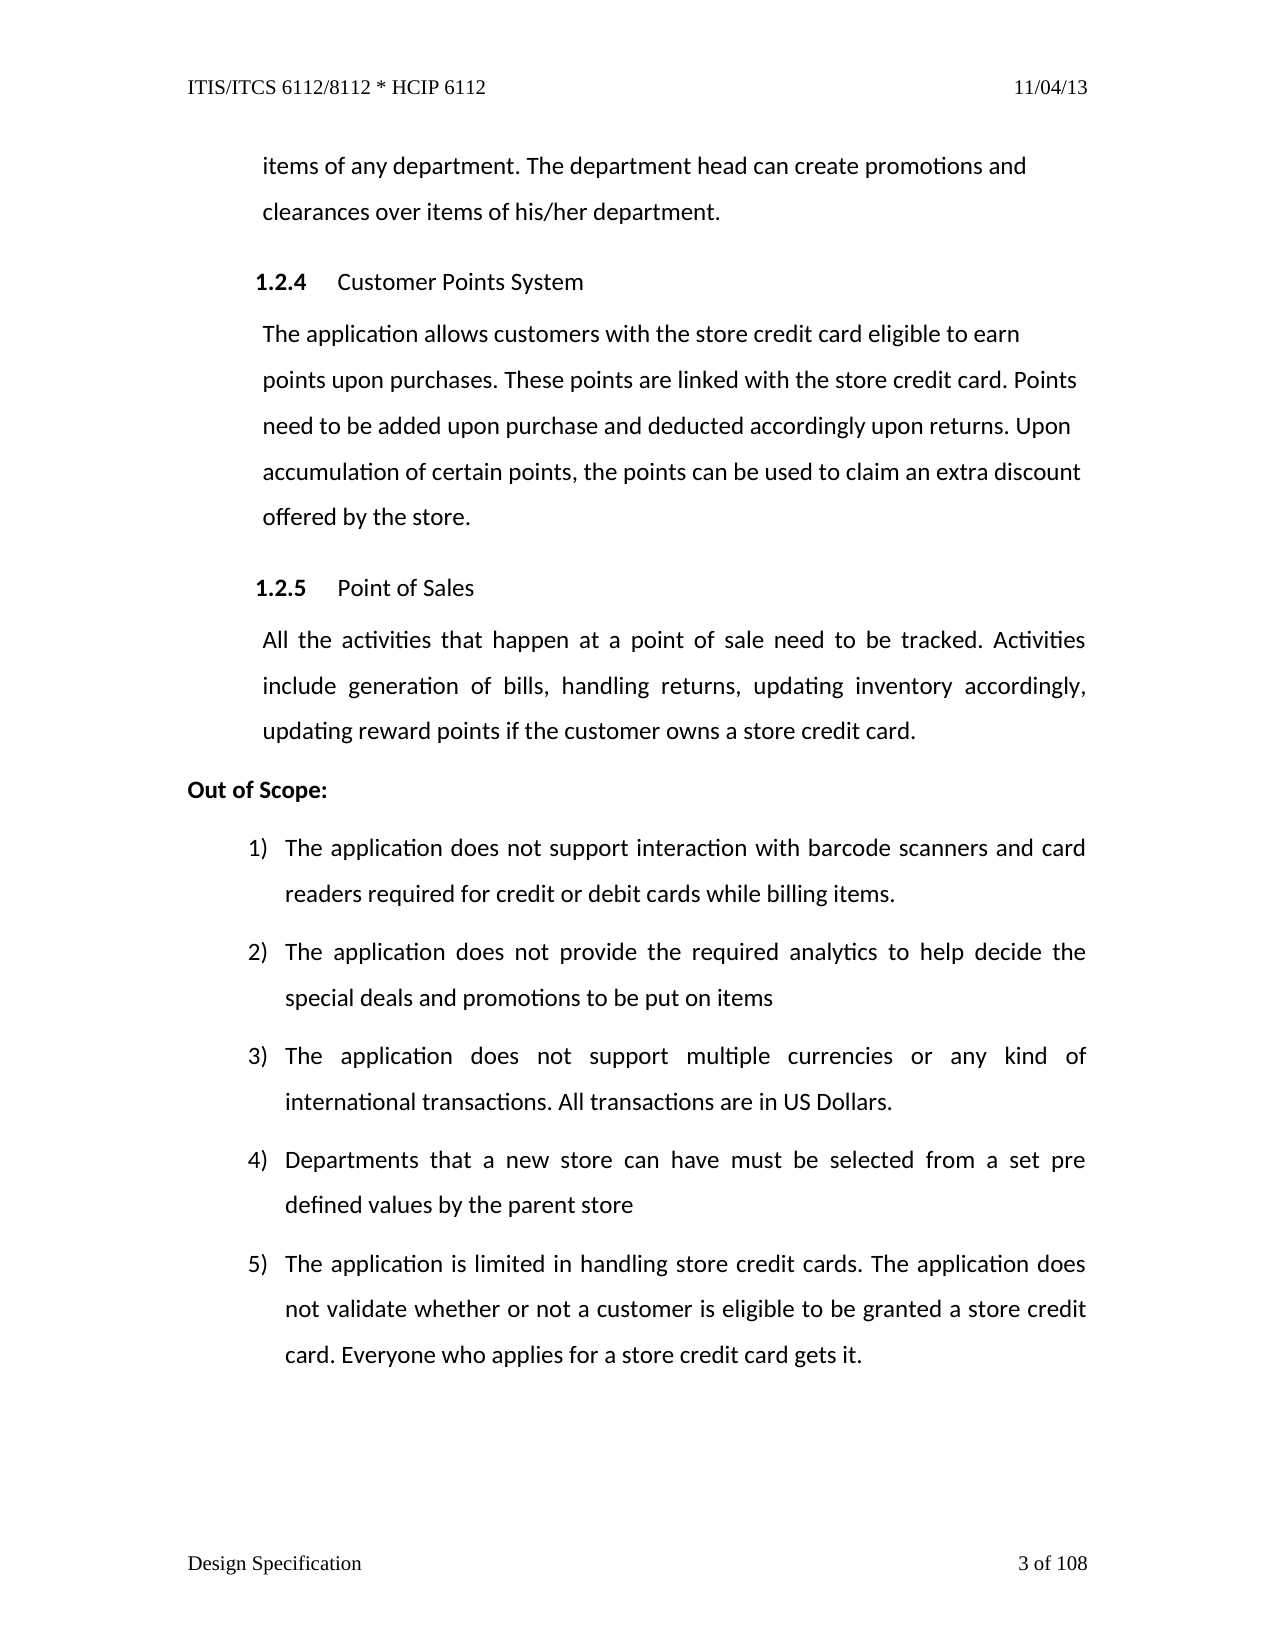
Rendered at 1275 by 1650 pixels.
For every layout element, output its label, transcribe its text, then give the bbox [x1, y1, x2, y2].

text Out of Scope: [187, 774, 1087, 804]
list The application does not support multiple currencies or any kind of international transactions. All transactions are in US Dollars. [248, 1040, 1087, 1116]
list The application does not support interaction with barcode scanners and card readers required for credit or debit cards while billing items. [248, 832, 1087, 908]
list Departments that a new store can have must be selected from a set pre defined values by the parent store [248, 1144, 1087, 1220]
text The application allows customers with the store credit card eligible to earn points upon purchases. These points are linked with the store credit card. Points need to be added upon purchase and deducted accordingly upon returns. Upon accumulation of certain points, the points can be used to claim an extra discount offered by the store. [262, 318, 1087, 532]
list The application is limited in handling store credit cards. The application does not validate whether or not a customer is eligible to be granted a store credit card. Everyone who applies for a store credit card gets it. [248, 1248, 1087, 1370]
subtitle Point of Sales [255, 572, 1087, 603]
list The application does not provide the required analytics to help decide the special deals and promotions to be put on items [248, 936, 1087, 1012]
text All the activities that happen at a point of sale need to be tracked. Activities include generation of bills, handling returns, updating inventory accordingly, updating reward points if the customer owns a store credit card. [262, 624, 1087, 746]
subtitle Customer Points System [255, 266, 1087, 297]
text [262, 150, 1087, 226]
